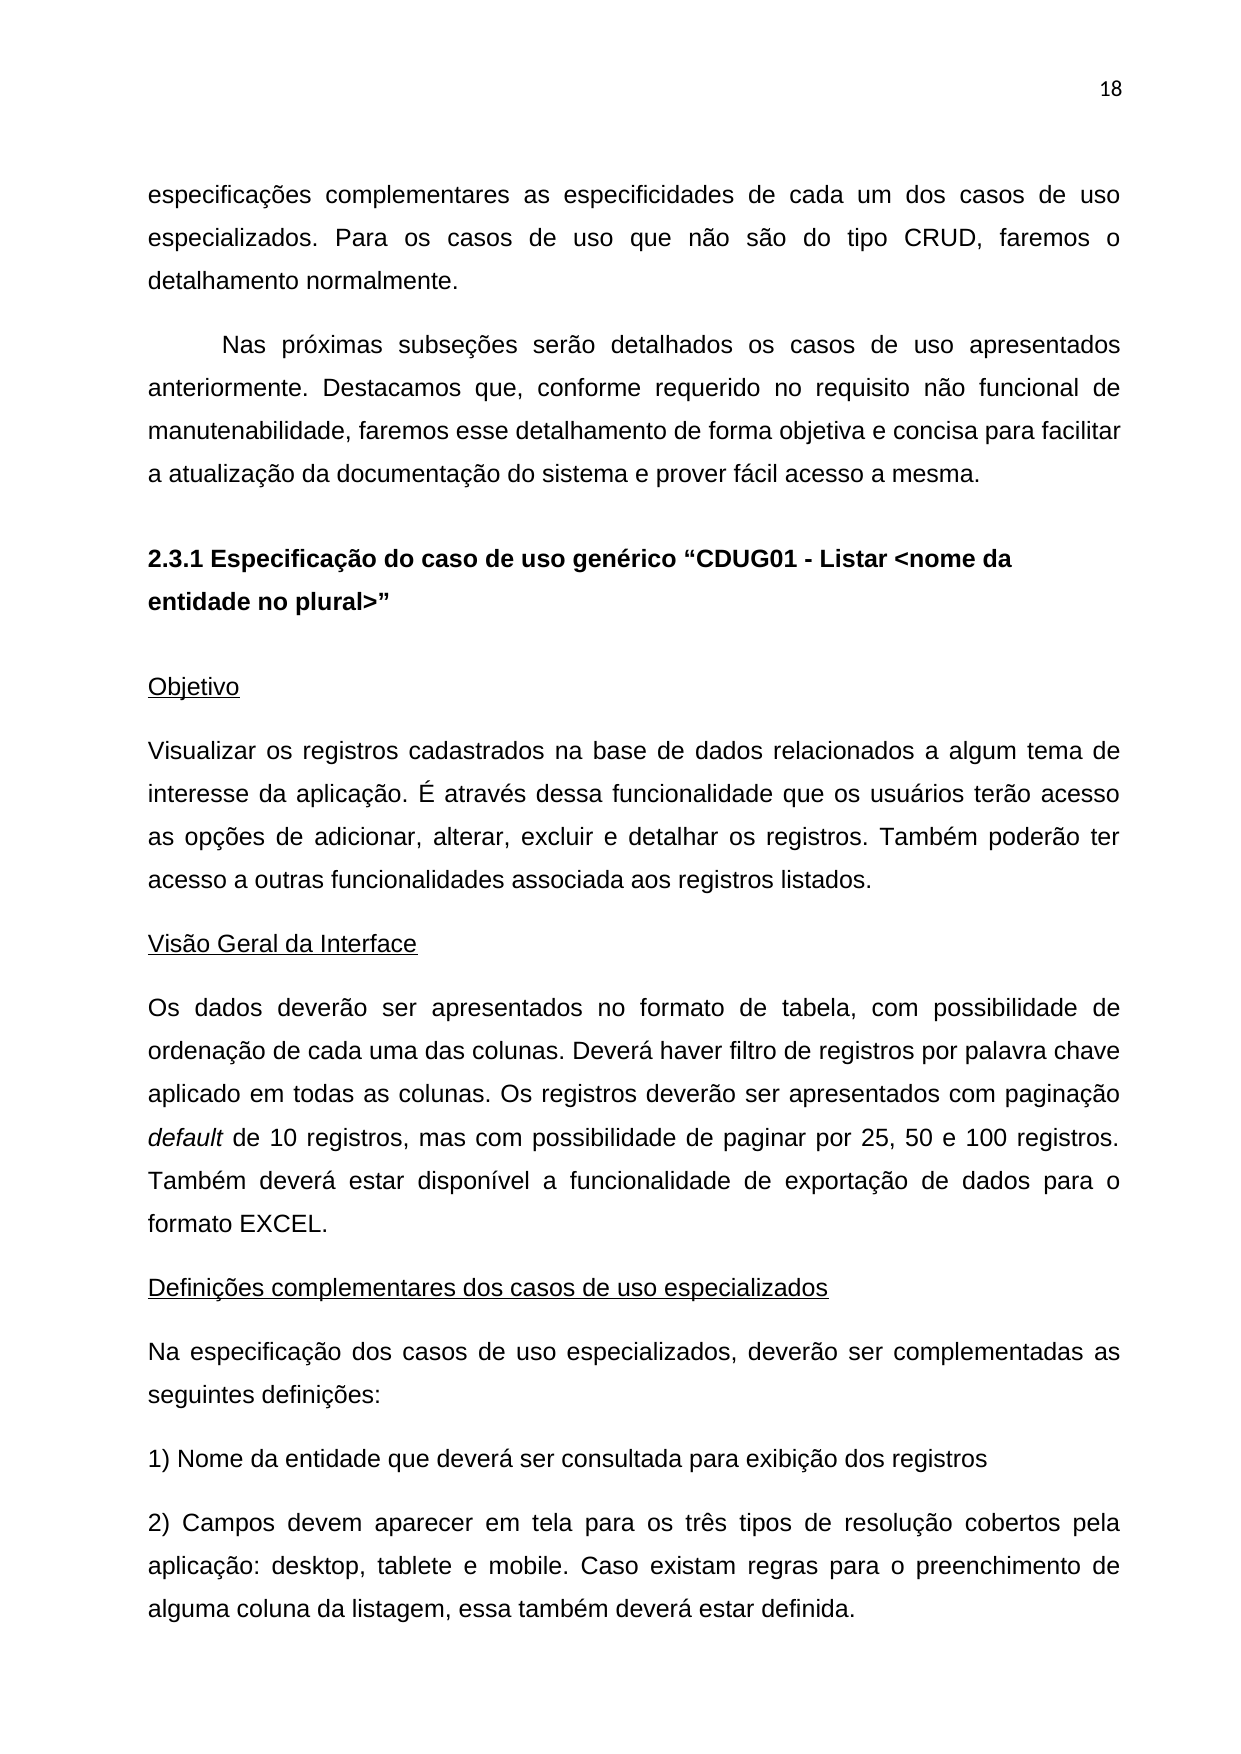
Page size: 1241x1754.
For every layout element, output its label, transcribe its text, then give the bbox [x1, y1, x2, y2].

text Os dados deverão ser apresentados no formato de tabela, com possibilidade de ordenação de cada uma das colunas. Deverá haver filtro de registros por palavra chave aplicado em todas as colunas. Os registros deverão ser apresentados com paginação default de 10 registros, mas com possibilidade de paginar por 25, 50 e 100 registros. Também deverá estar disponível a funcionalidade de exportação de dados para o formato EXCEL. [148, 993, 1122, 1237]
text 2) Campos devem aparecer em tela para os três tipos de resolução cobertos pela aplicação: desktop, tablete e mobile. Caso existam regras para o preenchimento de alguma coluna da listagem, essa também deverá estar definida. [148, 1508, 1122, 1623]
text 1) Nome da entidade que deverá ser consultada para exibição dos registros [148, 1444, 1122, 1472]
text 2.3.1 Especificação do caso de uso genérico “CDUG01 - Listar <nome da entidade no plural>” [148, 544, 1122, 616]
text Visualizar os registros cadastrados na base de dados relacionados a algum tema de interesse da aplicação. É através dessa funcionalidade que os usuários terão acesso as opções de adicionar, alterar, excluir e detalhar os registros. Também poderão ter acesso a outras funcionalidades associada aos registros listados. [148, 736, 1122, 894]
text Definições complementares dos casos de uso especializados [148, 1273, 1122, 1301]
text Nas próximas subseções serão detalhados os casos de uso apresentados anteriormente. Destacamos que, conforme requerido no requisito não funcional de manutenabilidade, faremos esse detalhamento de forma objetiva e concisa para facilitar a atualização da documentação do sistema e prover fácil acesso a mesma. [148, 330, 1122, 488]
text Visão Geral da Interface [148, 929, 1122, 958]
text Objetivo [148, 672, 1122, 701]
text Na especificação dos casos de uso especializados, deverão ser complementadas as seguintes definições: [148, 1337, 1122, 1408]
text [148, 179, 1122, 294]
